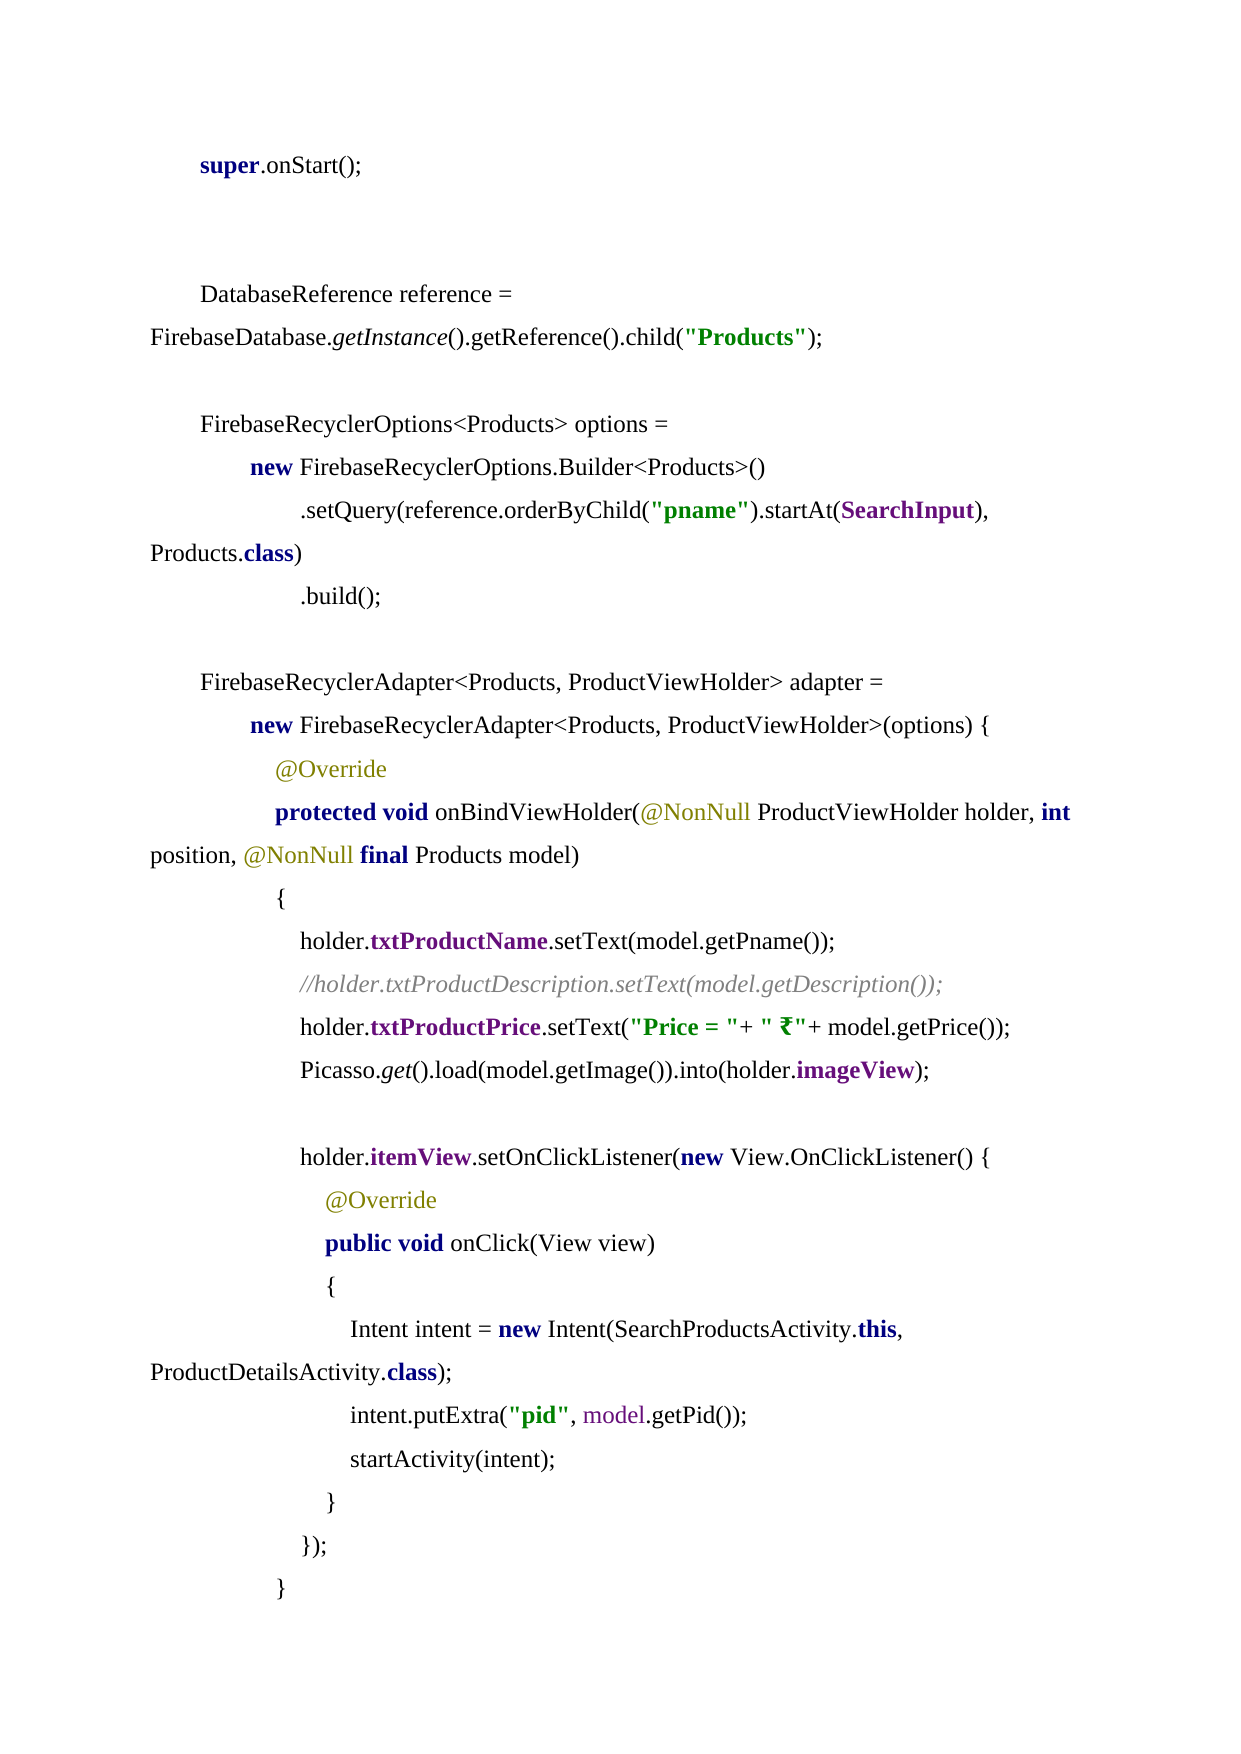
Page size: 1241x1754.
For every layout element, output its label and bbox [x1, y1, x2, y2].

text [150, 150, 1090, 1602]
